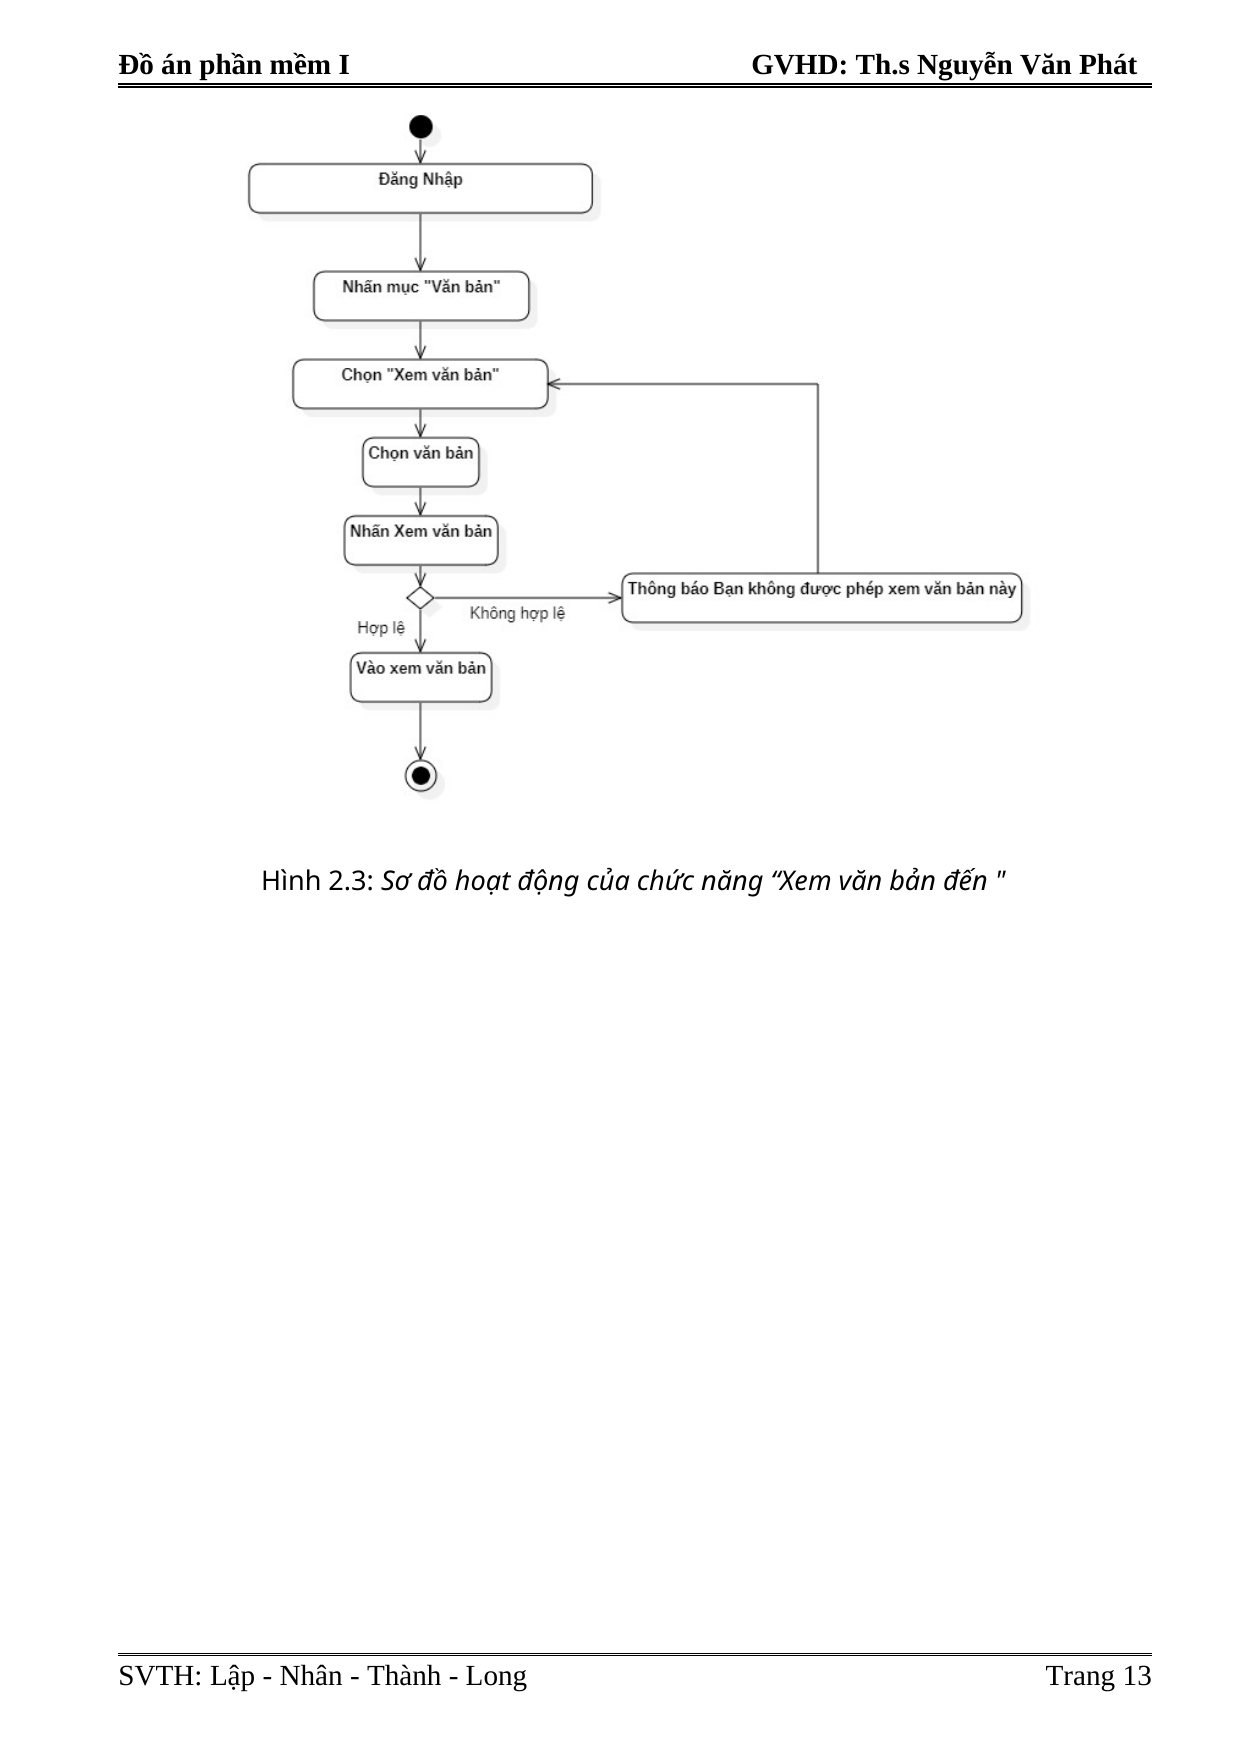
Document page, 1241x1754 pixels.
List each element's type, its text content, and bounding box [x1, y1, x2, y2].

picture [237, 103, 1070, 840]
subtitle Sơ đồ hoạt động của chức năng “Xem văn bản đến " [118, 862, 1152, 898]
